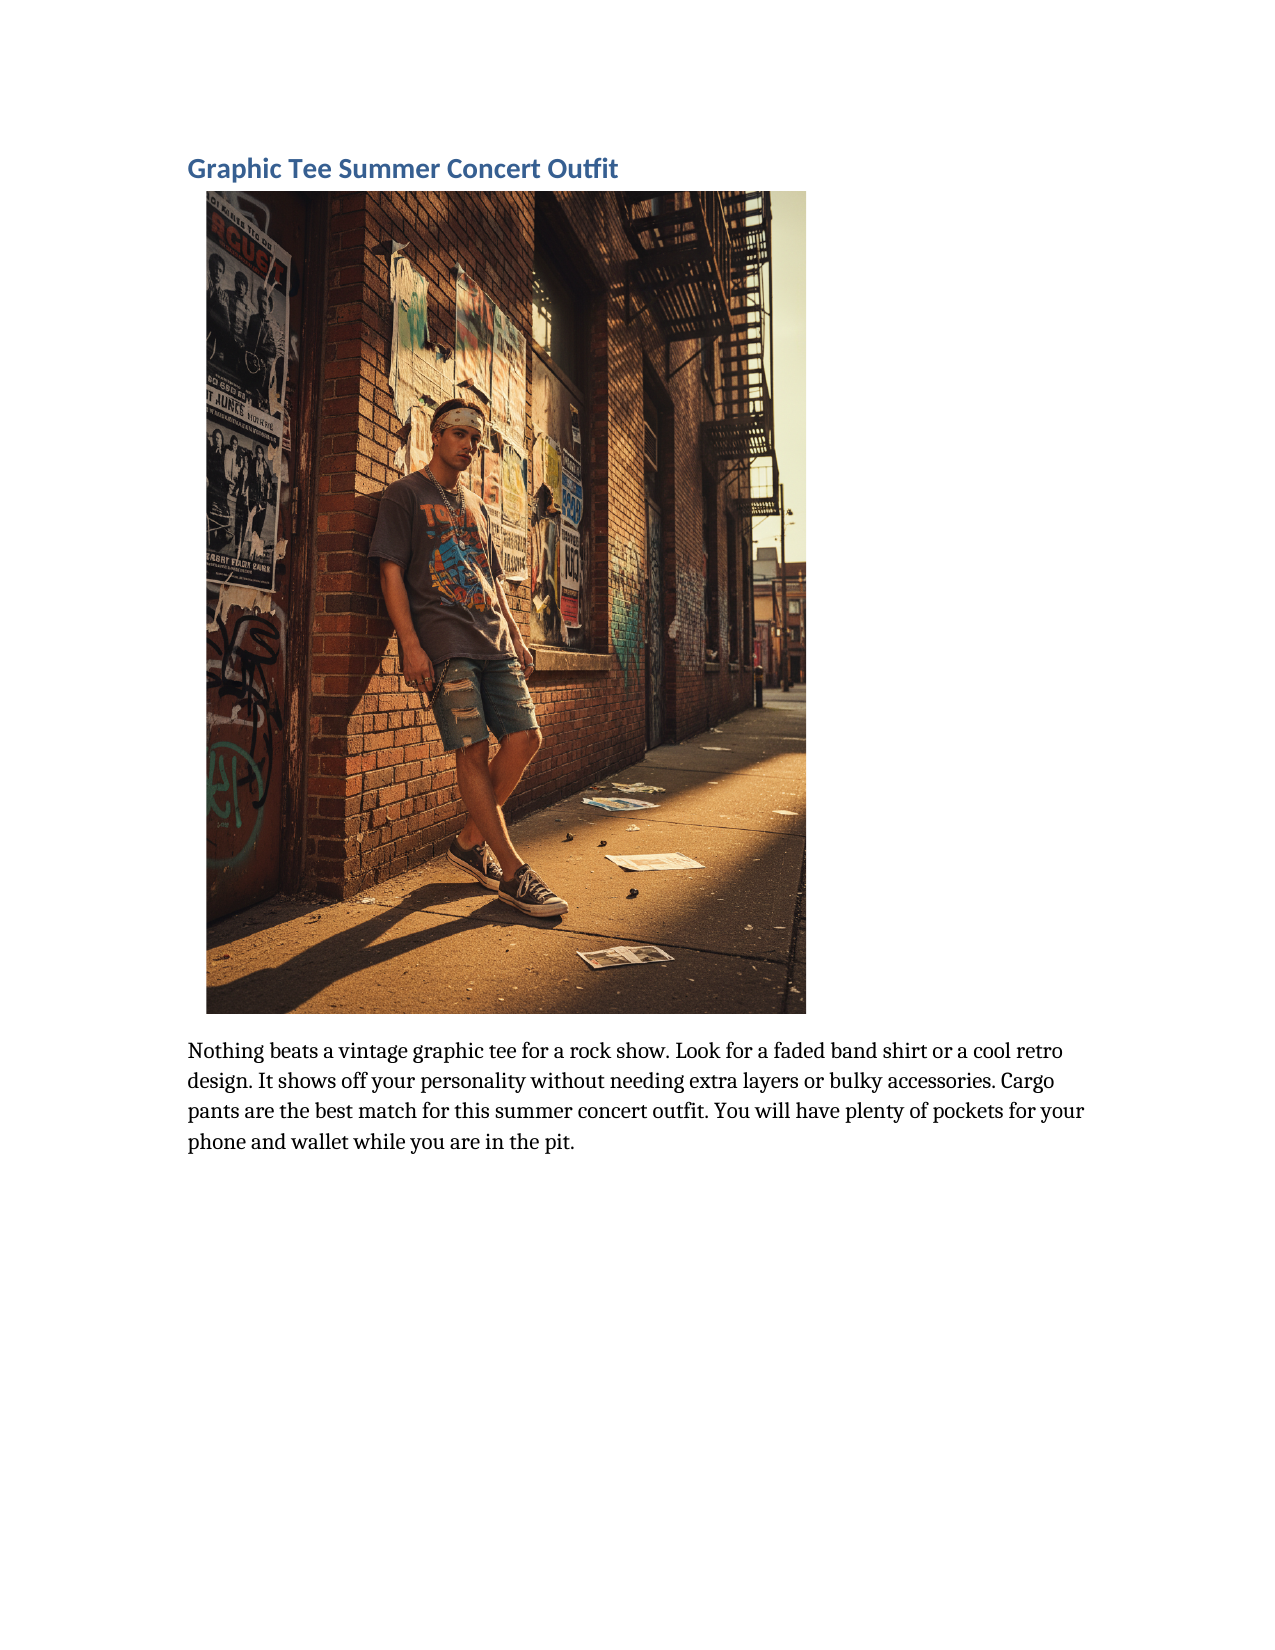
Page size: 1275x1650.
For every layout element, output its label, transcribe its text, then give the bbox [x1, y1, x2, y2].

subtitle Graphic Tee Summer Concert Outfit [187, 150, 1087, 186]
text Nothing beats a vintage graphic tee for a rock show. Look for a faded band shirt or a cool retro design. It shows off your personality without needing extra layers or bulky accessories. Cargo pants are the best match for this summer concert outfit. You will have plenty of pockets for your phone and wallet while you are in the pit. [187, 1038, 1087, 1155]
picture [206, 191, 807, 1014]
